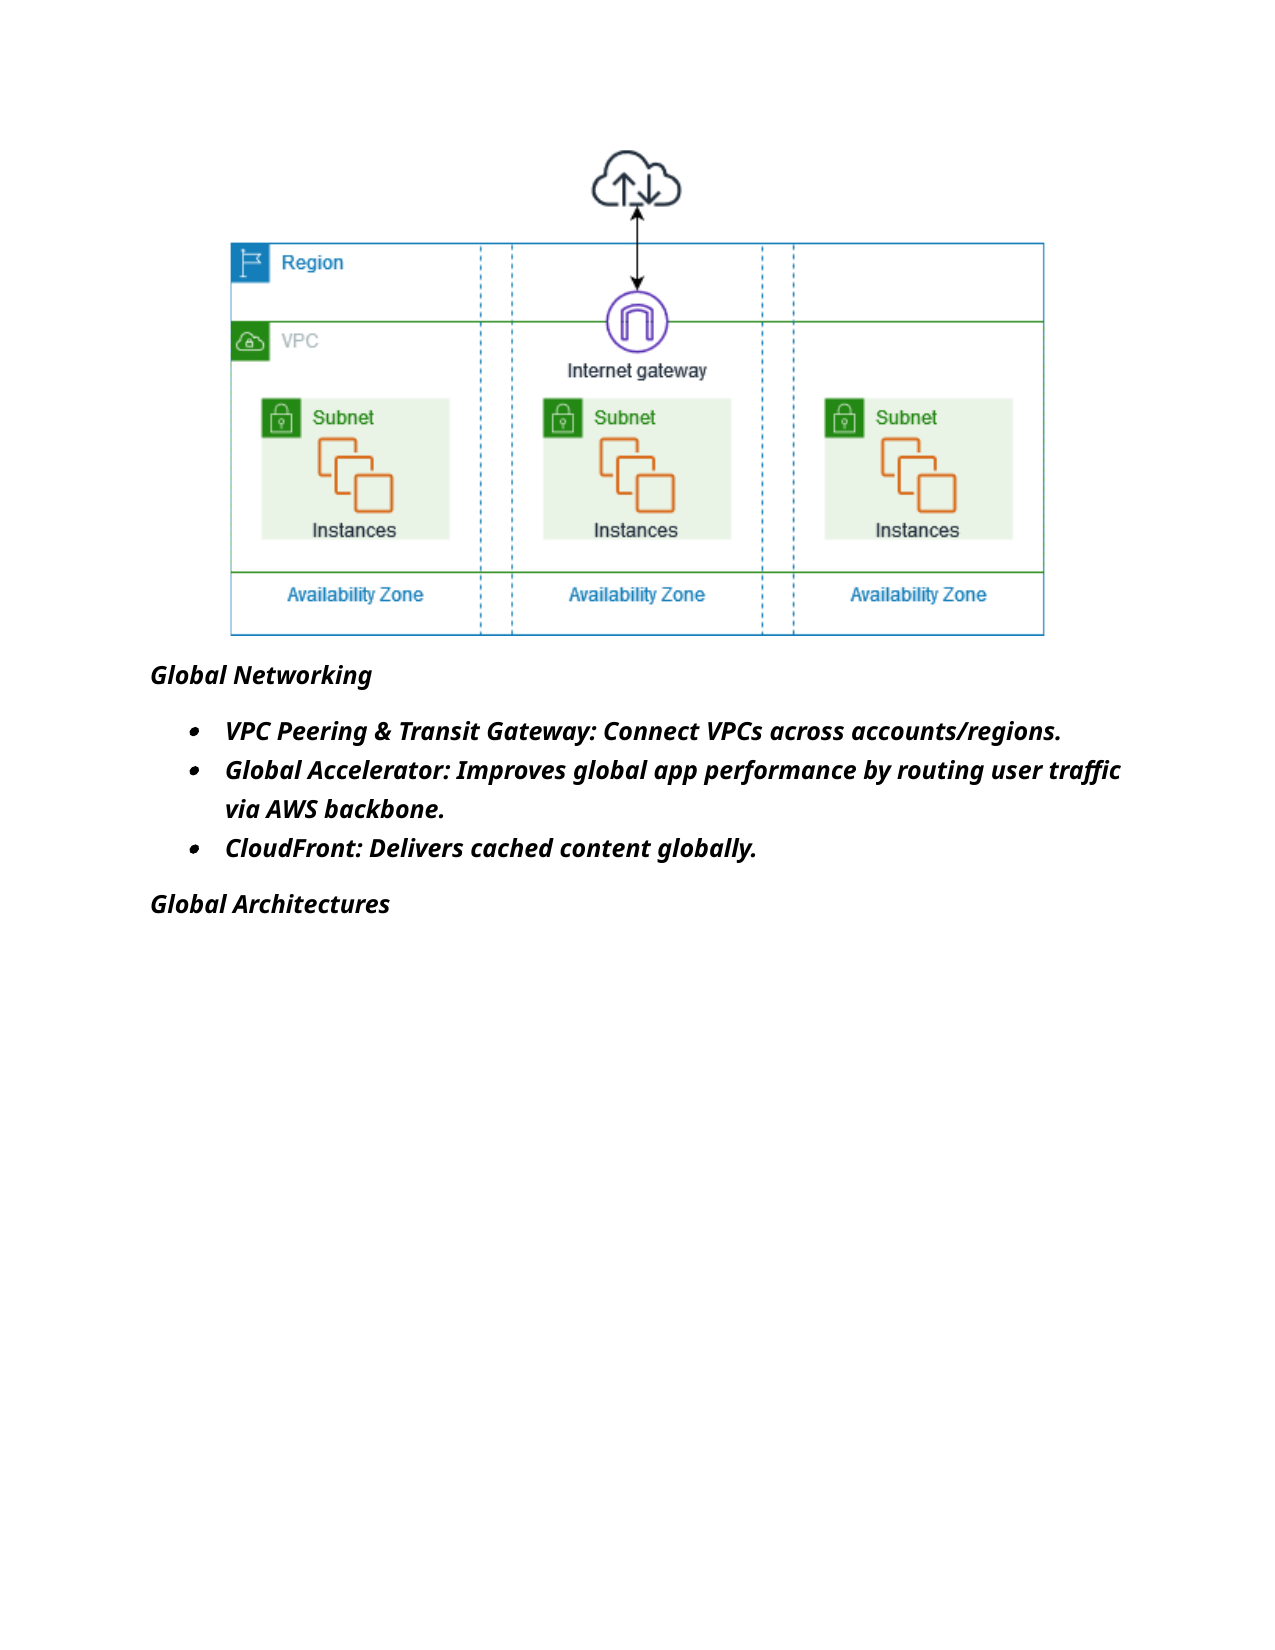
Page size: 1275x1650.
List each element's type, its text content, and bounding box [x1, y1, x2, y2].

list CloudFront: Delivers cached content globally. [187, 831, 1125, 865]
text Global Networking [150, 658, 1125, 692]
list Global Accelerator: Improves global app performance by routing user traffic via AWS backbone. [187, 753, 1125, 826]
text Global Architectures [150, 887, 1125, 921]
picture [230, 150, 1045, 636]
list VPC Peering & Transit Gateway: Connect VPCs across accounts/regions. [187, 713, 1125, 748]
